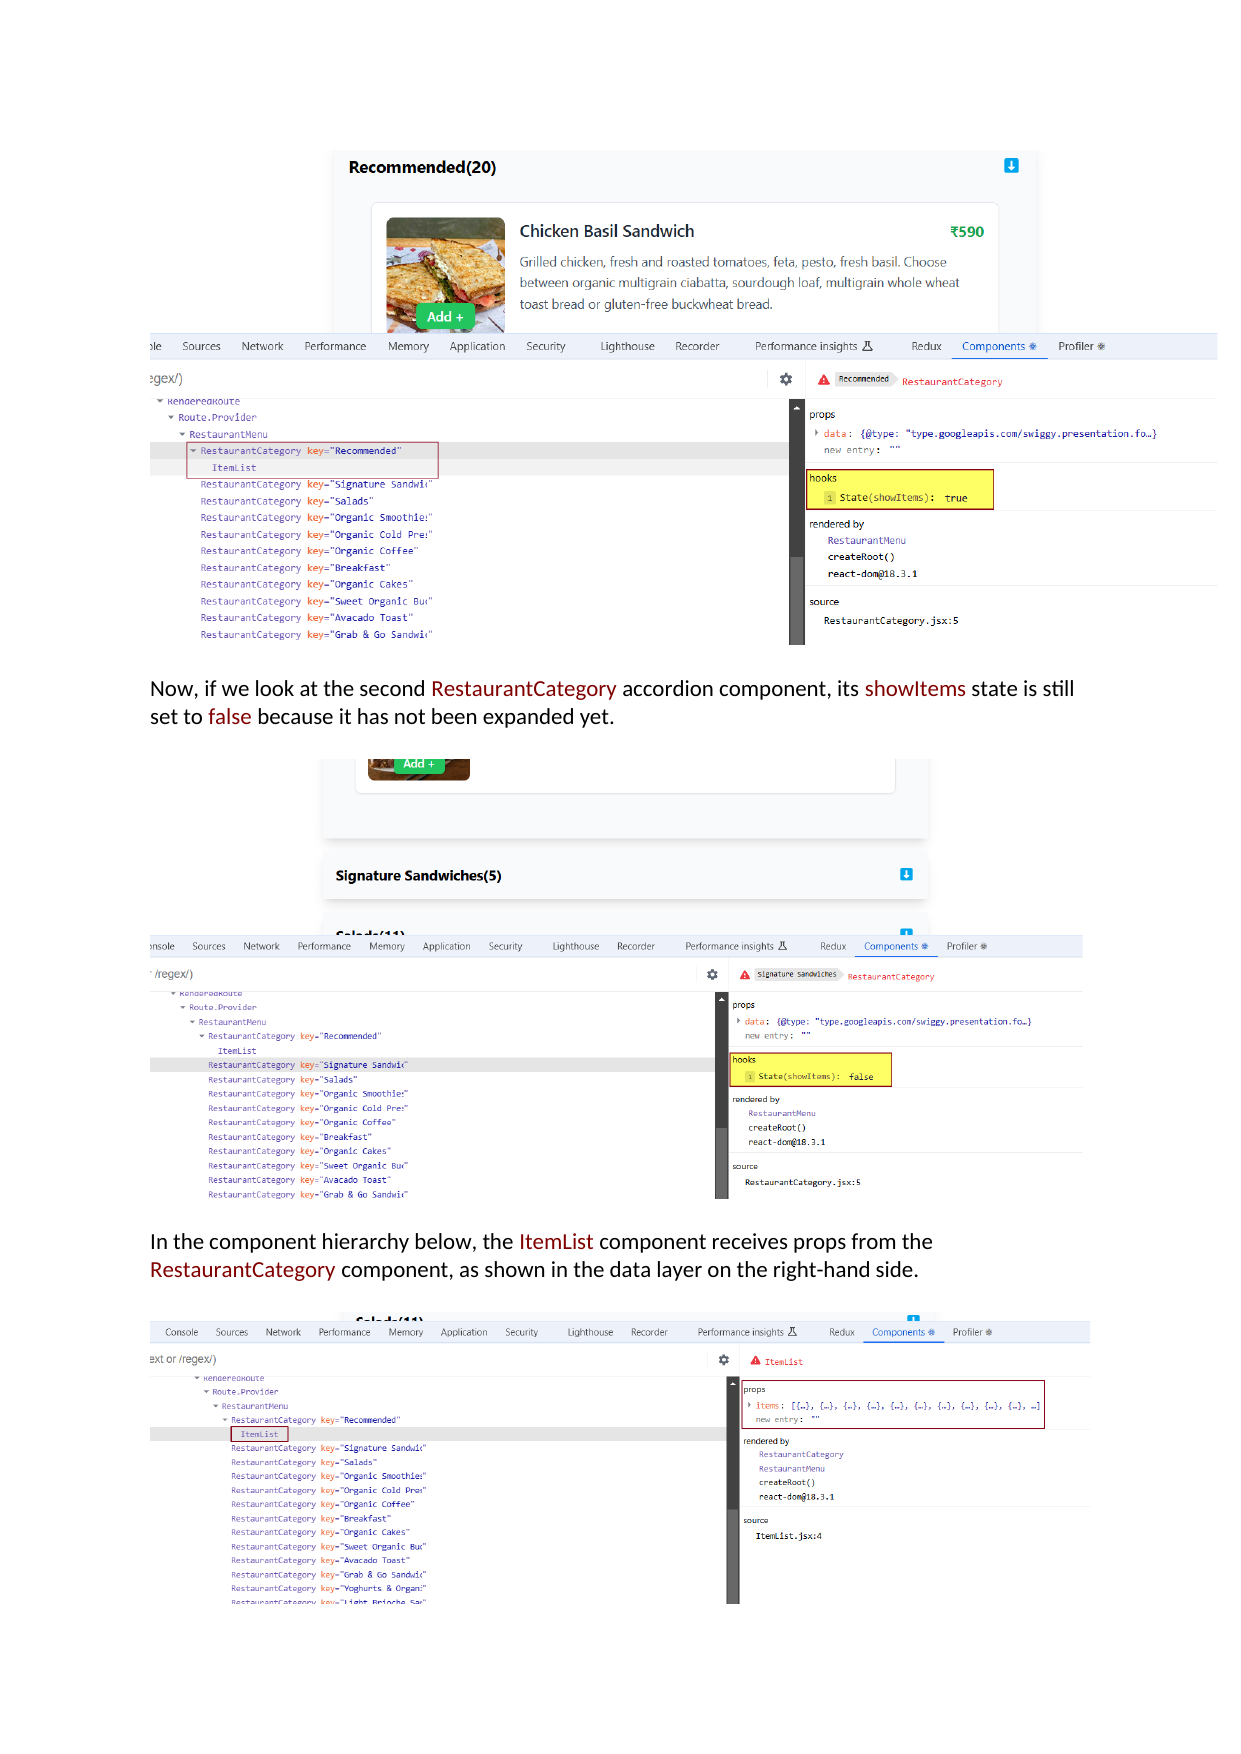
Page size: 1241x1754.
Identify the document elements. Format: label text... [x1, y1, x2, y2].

picture [150, 150, 1218, 645]
text Now, if we look at the second RestaurantCategory accordion component, its showItems state is still set to false because it has not been expanded yet. [150, 674, 1090, 730]
text In the component hierarchy below, the ItemList component receives props from the RestaurantCategory component, as shown in the data layer on the right-hand side. [150, 1227, 1090, 1283]
picture [150, 759, 1083, 1199]
picture [150, 1312, 1091, 1604]
